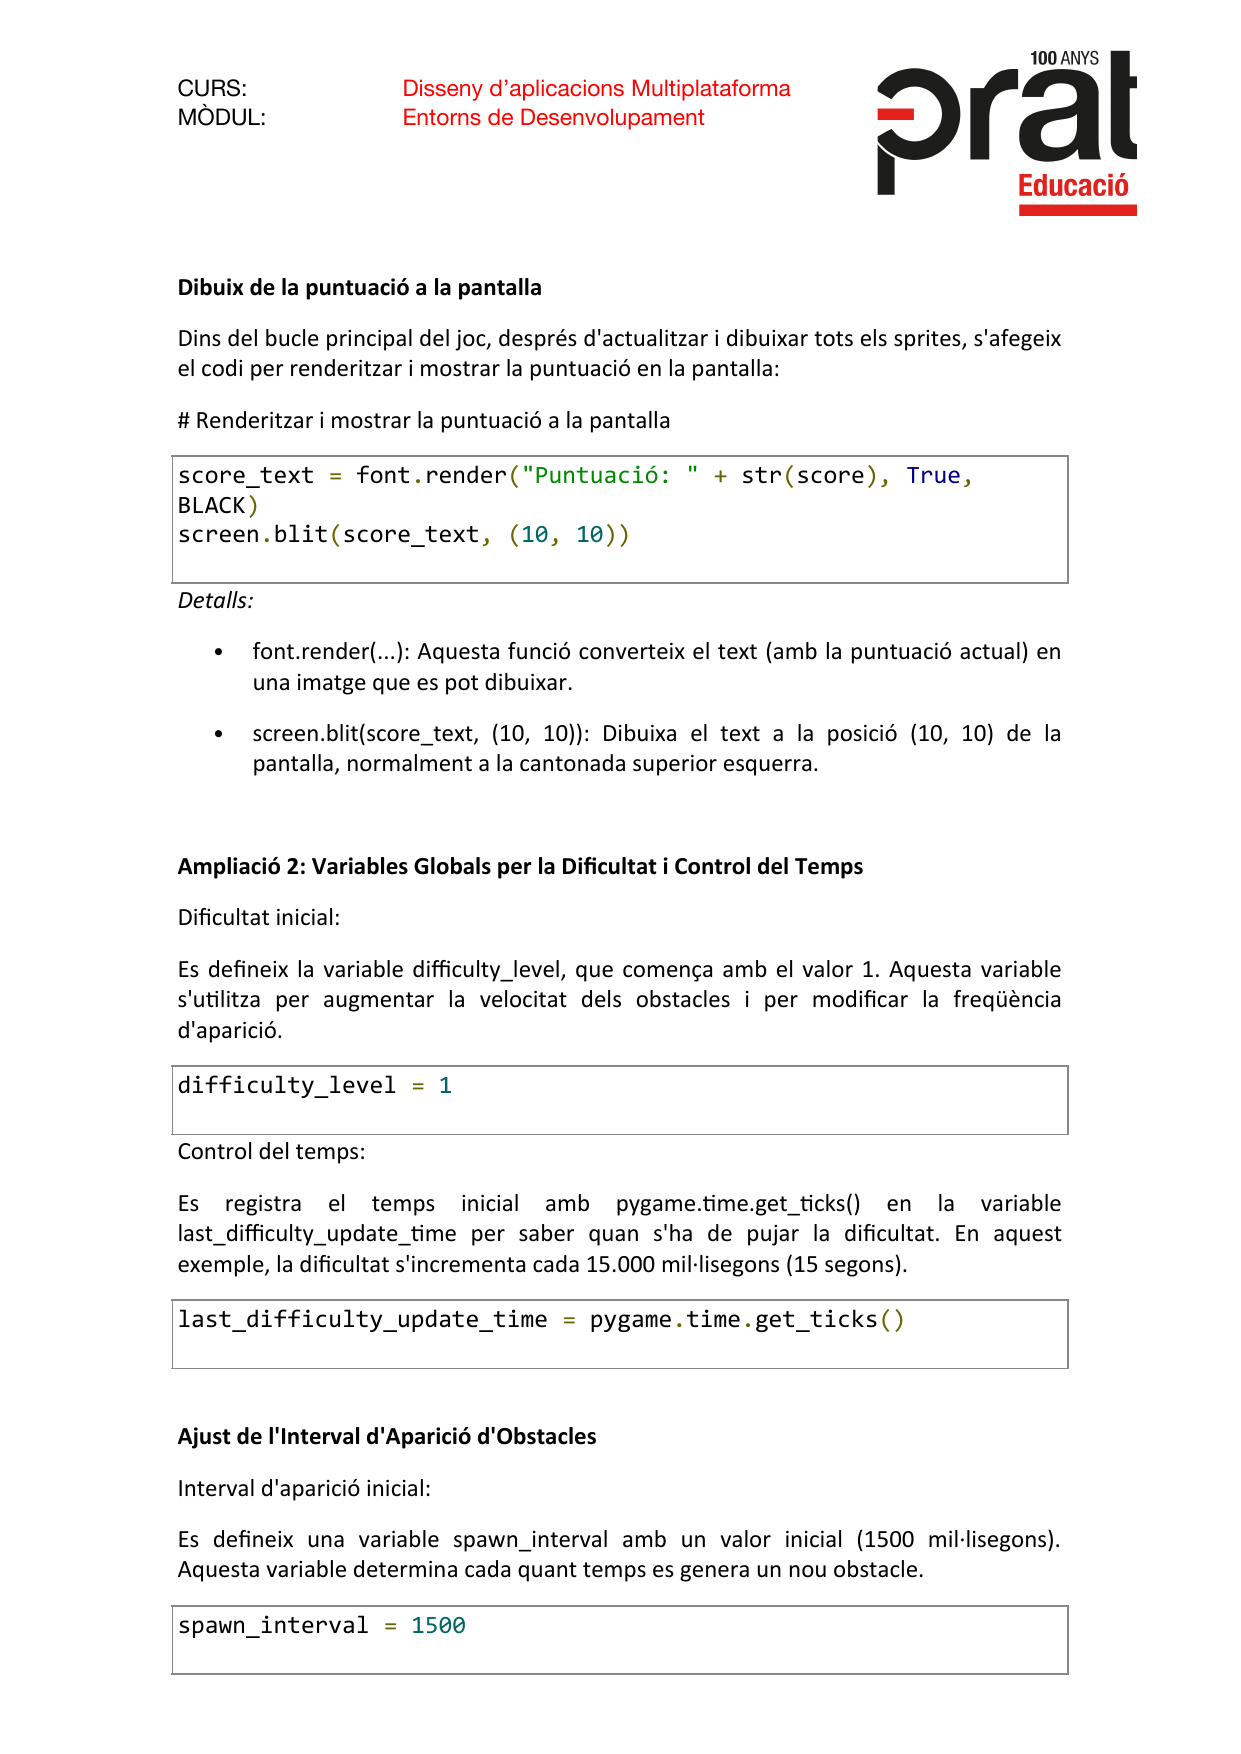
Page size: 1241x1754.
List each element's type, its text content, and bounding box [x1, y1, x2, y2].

text Ampliació 2: Variables Globals per la Dificultat i Control del Temps [177, 850, 1063, 881]
text Es defineix una variable spawn_interval amb un valor inicial (1500 mil·lisegons). Aquesta variable determina cada quant temps es genera un nou obstacle. [177, 1523, 1063, 1584]
text spawn_interval = 1500 [173, 1607, 1067, 1640]
text Ajust de l'Interval d'Aparició d'Obstacles [177, 1420, 1063, 1451]
text Dificultat inicial: [177, 902, 1063, 932]
text Es defineix la variable difficulty_level, que comença amb el valor 1. Aquesta variable s'utilitza per augmentar la velocitat dels obstacles i per modificar la freqüència d'aparició. [177, 953, 1063, 1044]
picture [877, 41, 1137, 221]
text Interval d'aparició inicial: [177, 1472, 1063, 1502]
text Dins del bucle principal del joc, després d'actualitzar i dibuixar tots els sprites, s'afegeix el codi per renderitzar i mostrar la puntuació en la pantalla: [177, 322, 1063, 383]
text score_text = font.render("Puntuació: " + str(score), True, BLACK) [173, 457, 1067, 519]
text Control del temps: [177, 1135, 1063, 1166]
text last_difficulty_update_time = pygame.time.get_ticks() [173, 1301, 1067, 1334]
text Es registra el temps inicial amb pygame.time.get_ticks() en la variable last_difficulty_update_time per saber quan s'ha de pujar la dificultat. En aquest exemple, la dificultat s'incrementa cada 15.000 mil·lisegons (15 segons). [177, 1187, 1063, 1278]
list font.render(...): Aquesta funció converteix el text (amb la puntuació actual) en una imatge que es pot dibuixar. [215, 635, 1063, 696]
list screen.blit(score_text, (10, 10)): Dibuixa el text a la posició (10, 10) de la pantalla, normalment a la cantonada superior esquerra. [215, 717, 1063, 778]
text difficulty_level = 1 [173, 1067, 1067, 1100]
text Detalls: [177, 584, 1063, 614]
text screen.blit(score_text, (10, 10)) [177, 519, 1063, 549]
text # Renderitzar i mostrar la puntuació a la pantalla [177, 404, 1063, 434]
text Dibuix de la puntuació a la pantalla [177, 271, 1063, 301]
